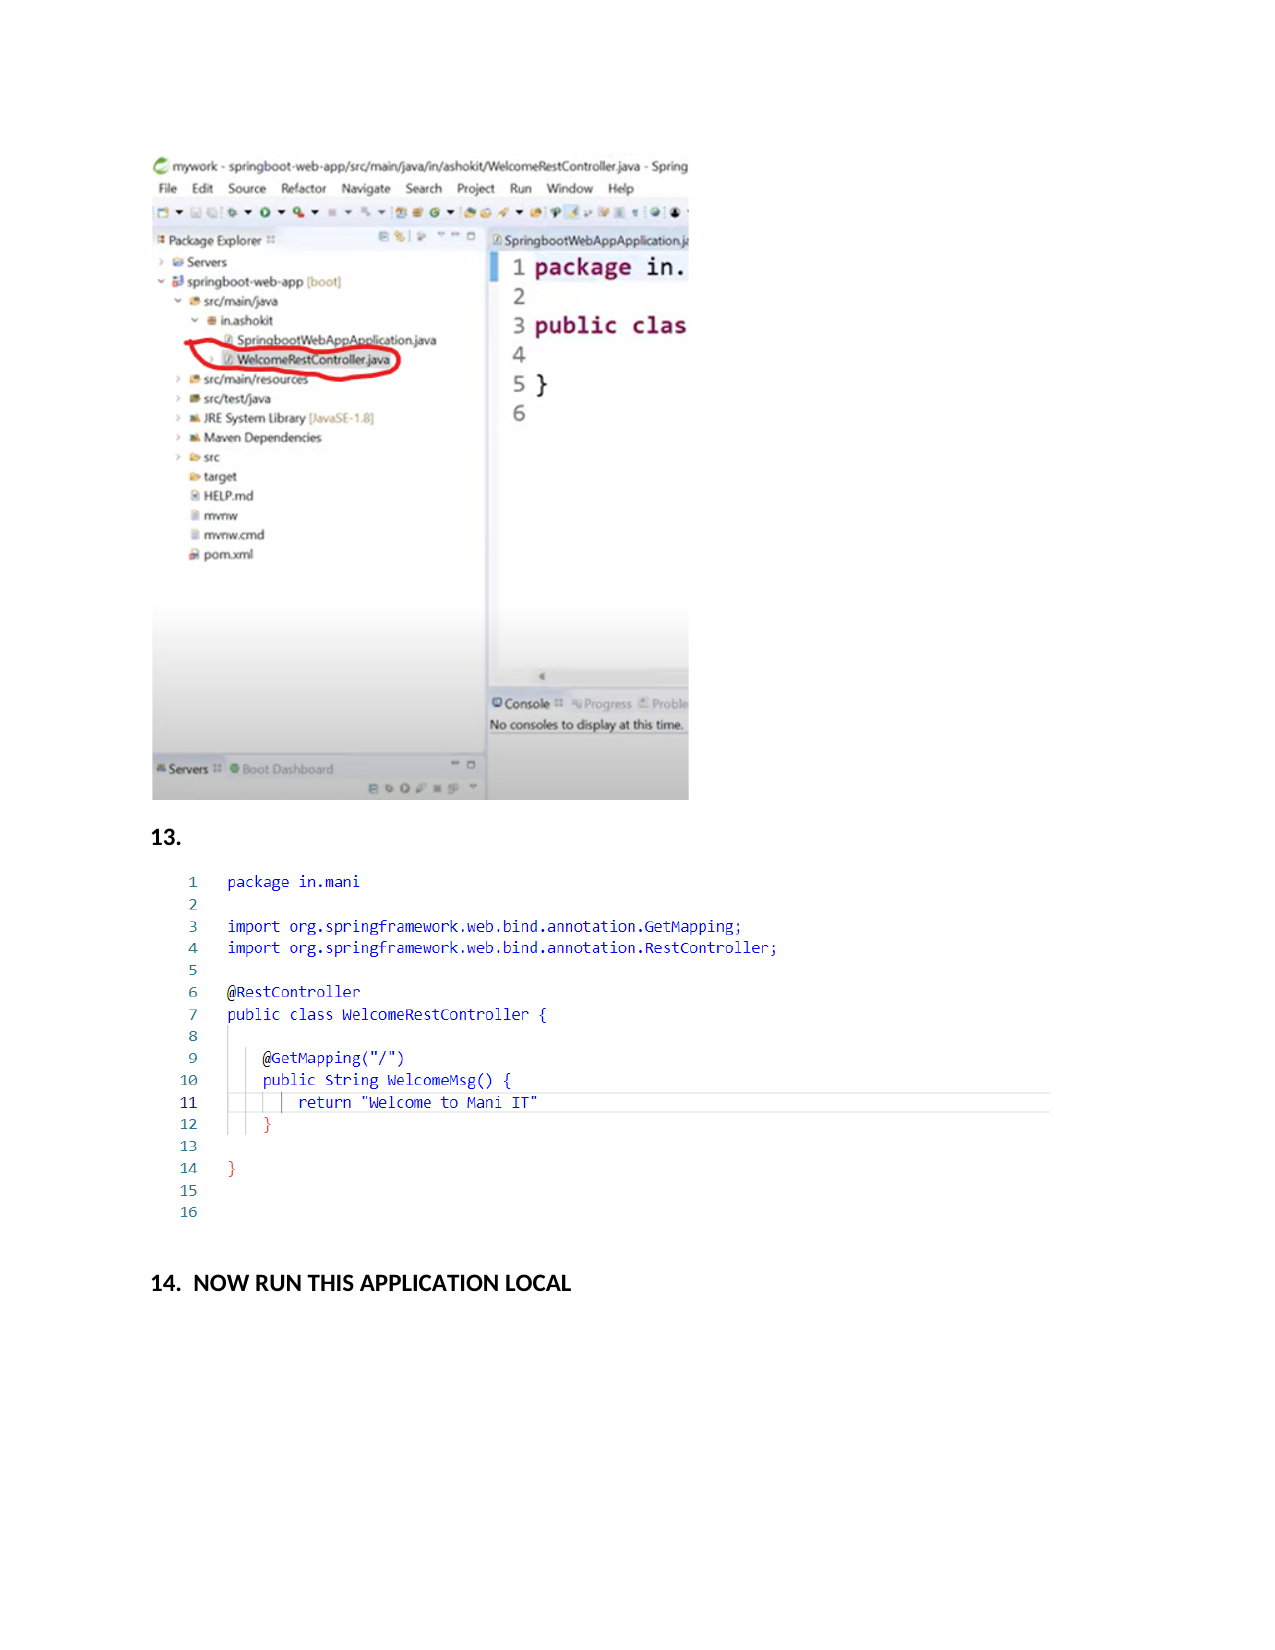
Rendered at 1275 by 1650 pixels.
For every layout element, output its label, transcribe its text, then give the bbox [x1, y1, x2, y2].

text 14. NOW RUN THIS APPLICATION LOCAL [150, 1267, 1125, 1297]
picture [150, 872, 1050, 1247]
picture [150, 150, 689, 800]
text 13. [150, 821, 1125, 851]
